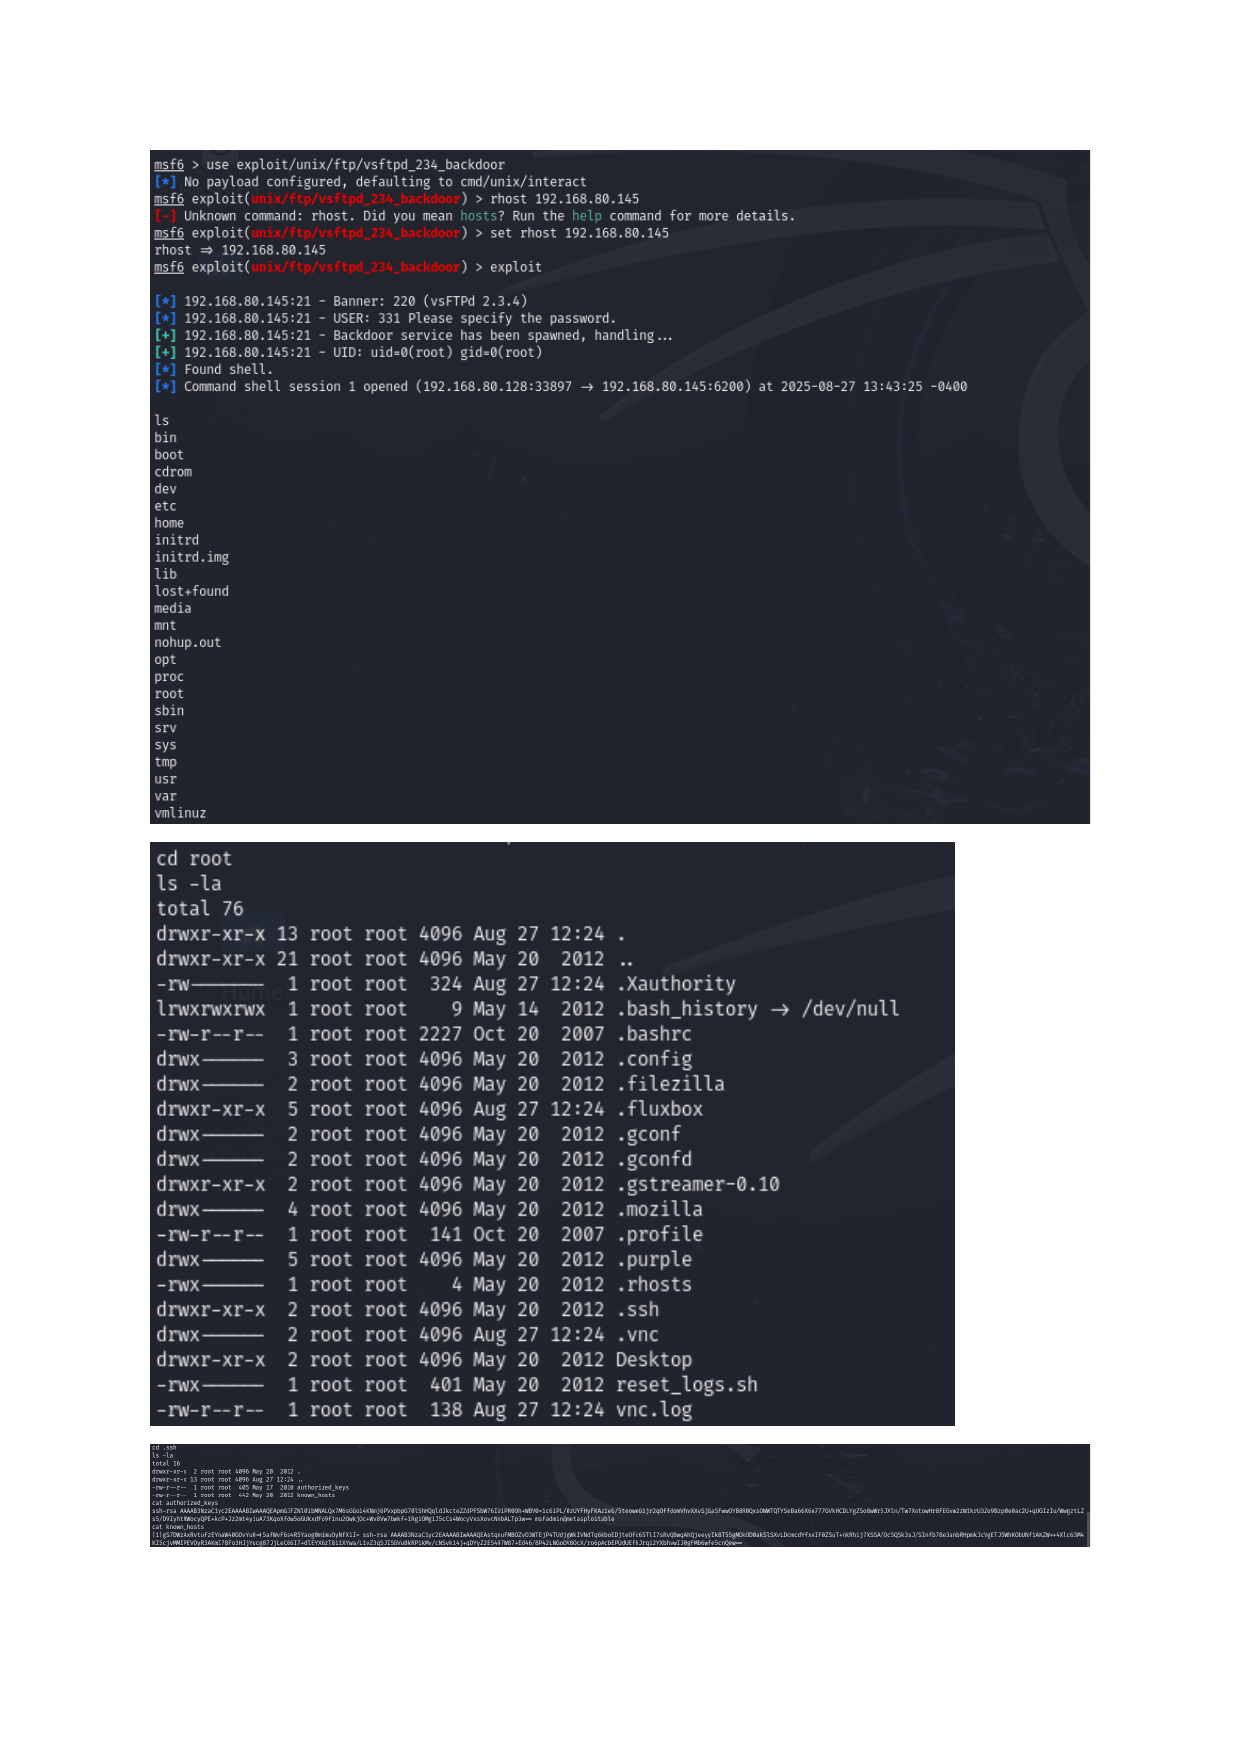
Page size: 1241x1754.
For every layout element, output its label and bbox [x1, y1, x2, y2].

picture [150, 842, 955, 1426]
picture [150, 150, 1091, 824]
picture [150, 1444, 1091, 1547]
